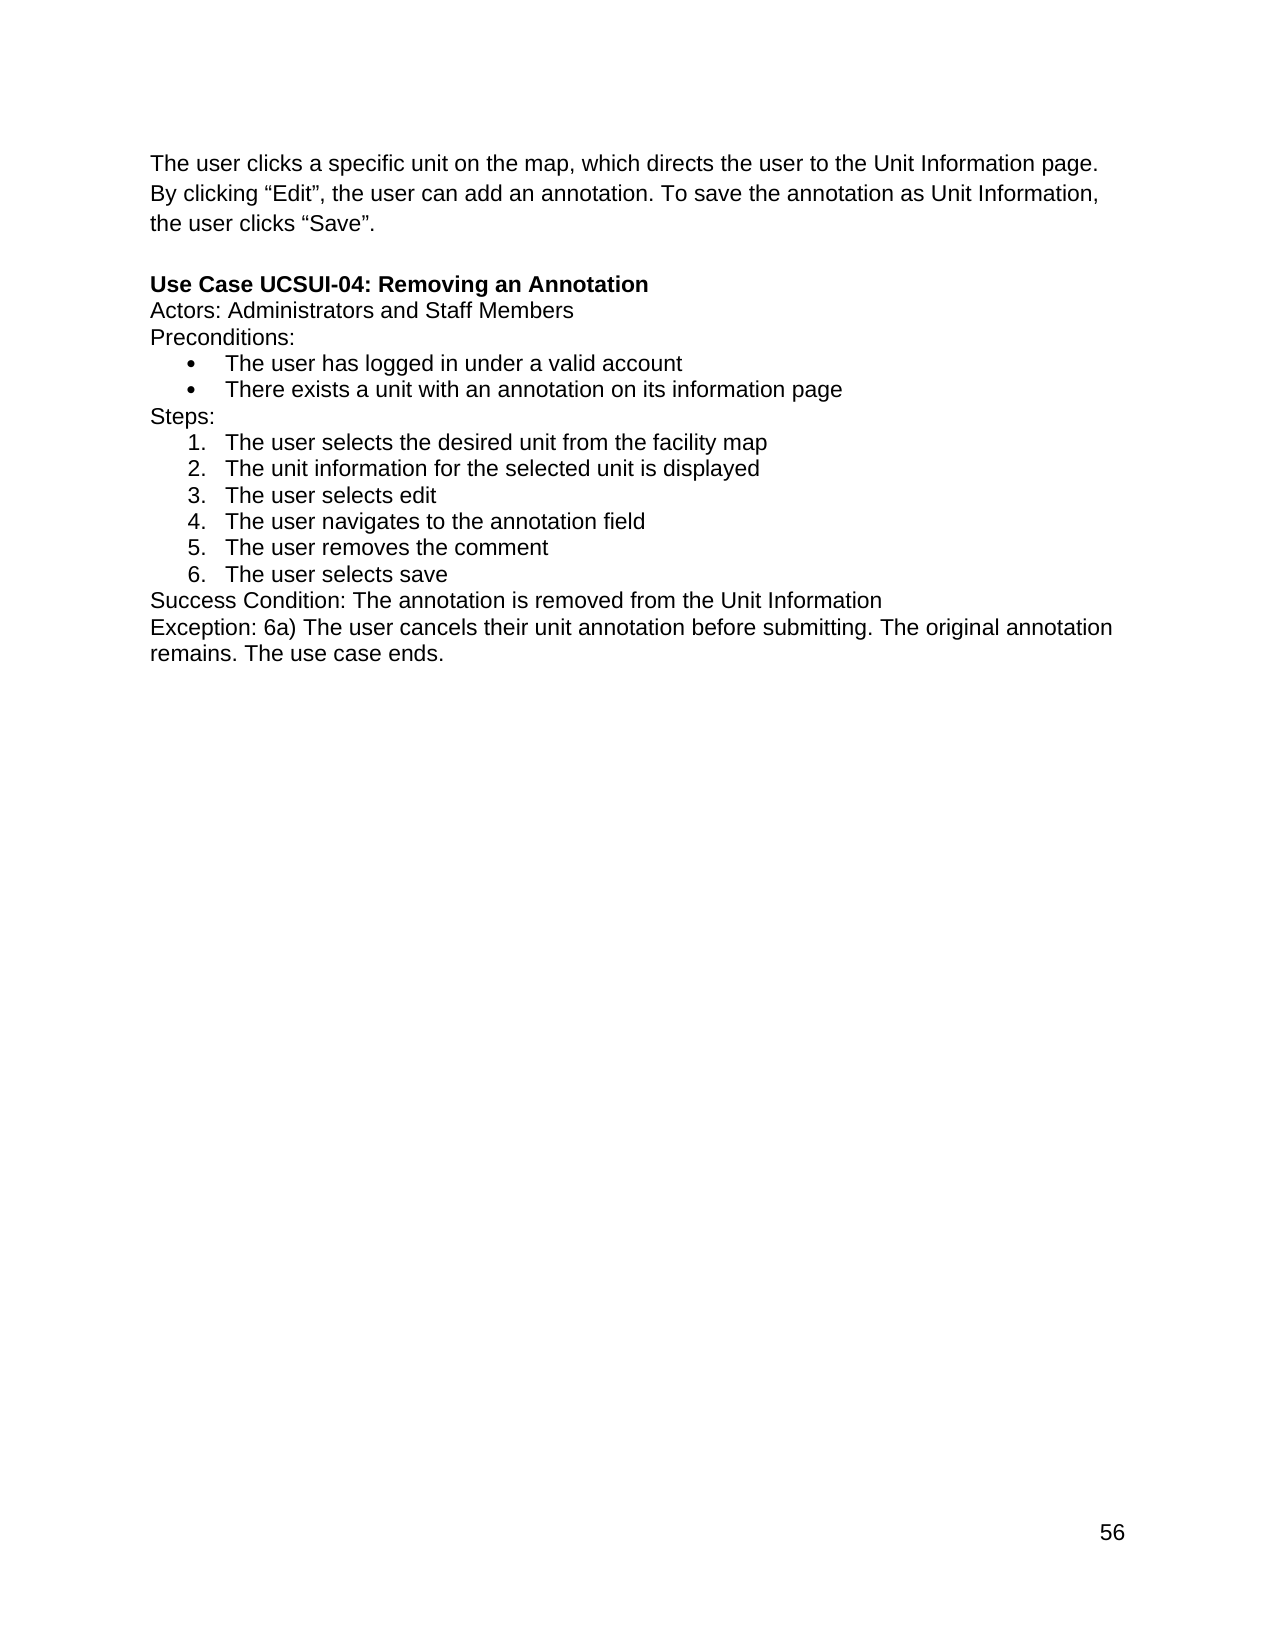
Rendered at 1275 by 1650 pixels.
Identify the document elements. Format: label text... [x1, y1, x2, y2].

list The unit information for the selected unit is displayed [187, 455, 1125, 482]
text Steps: [150, 403, 1125, 429]
text Success Condition: The annotation is removed from the Unit Information [150, 587, 1125, 613]
text Actors: Administrators and Staff Members [150, 297, 1125, 323]
list There exists a unit with an annotation on its information page [187, 376, 1125, 403]
list The user has logged in under a valid account [187, 350, 1125, 376]
list The user selects save [187, 561, 1125, 587]
list The user navigates to the annotation field [187, 508, 1125, 534]
text Use Case UCSUI-04: Removing an Annotation [150, 271, 1125, 297]
text Exception: 6a) The user cancels their unit annotation before submitting. The original annotation remains. The use case ends. [150, 613, 1125, 666]
list The user selects edit [187, 482, 1125, 508]
text Preconditions: [150, 323, 1125, 350]
text The user clicks a specific unit on the map, which directs the user to the Unit Information page. By clicking “Edit”, the user can add an annotation. To save the annotation as Unit Information, the user clicks “Save”. [150, 150, 1125, 237]
list The user removes the comment [187, 534, 1125, 561]
list The user selects the desired unit from the facility map [187, 429, 1125, 455]
